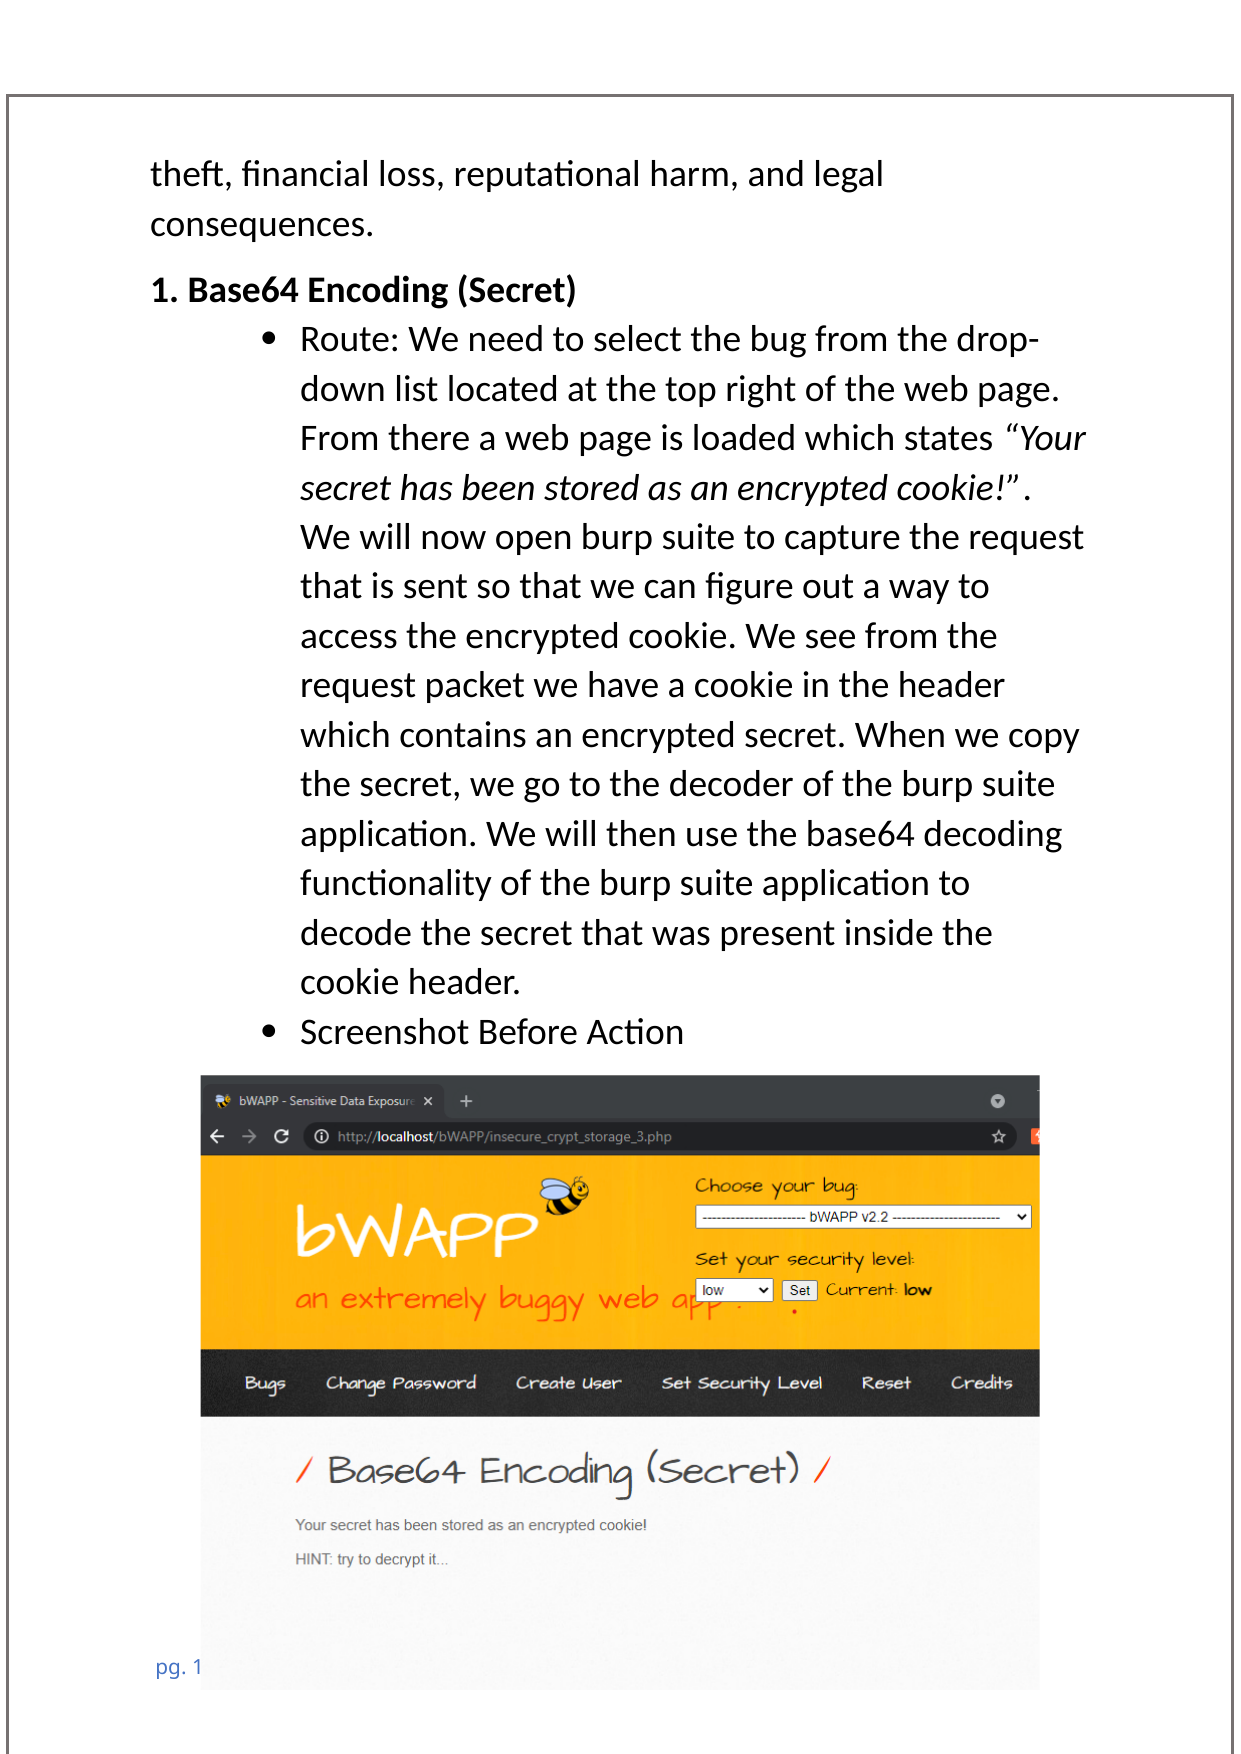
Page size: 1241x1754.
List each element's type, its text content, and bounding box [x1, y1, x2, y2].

list Route: We need to select the bug from the drop-down list located at the top right of the web page. From there a web page is loaded which states “Your secret has been stored as an encrypted cookie!”. We will now open burp suite to capture the request that is sent so that we can figure out a way to access the encrypted cookie. We see from the request packet we have a cookie in the header which contains an encrypted secret. When we copy the secret, we go to the decoder of the burp suite application. We will then use the base64 decoding functionality of the burp suite application to decode the secret that was present inside the cookie header. [262, 315, 1090, 1004]
list Base64 Encoding (Secret) [150, 266, 1090, 311]
list Screenshot Before Action [262, 1008, 1090, 1054]
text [150, 150, 1090, 245]
picture [200, 1075, 1040, 1690]
